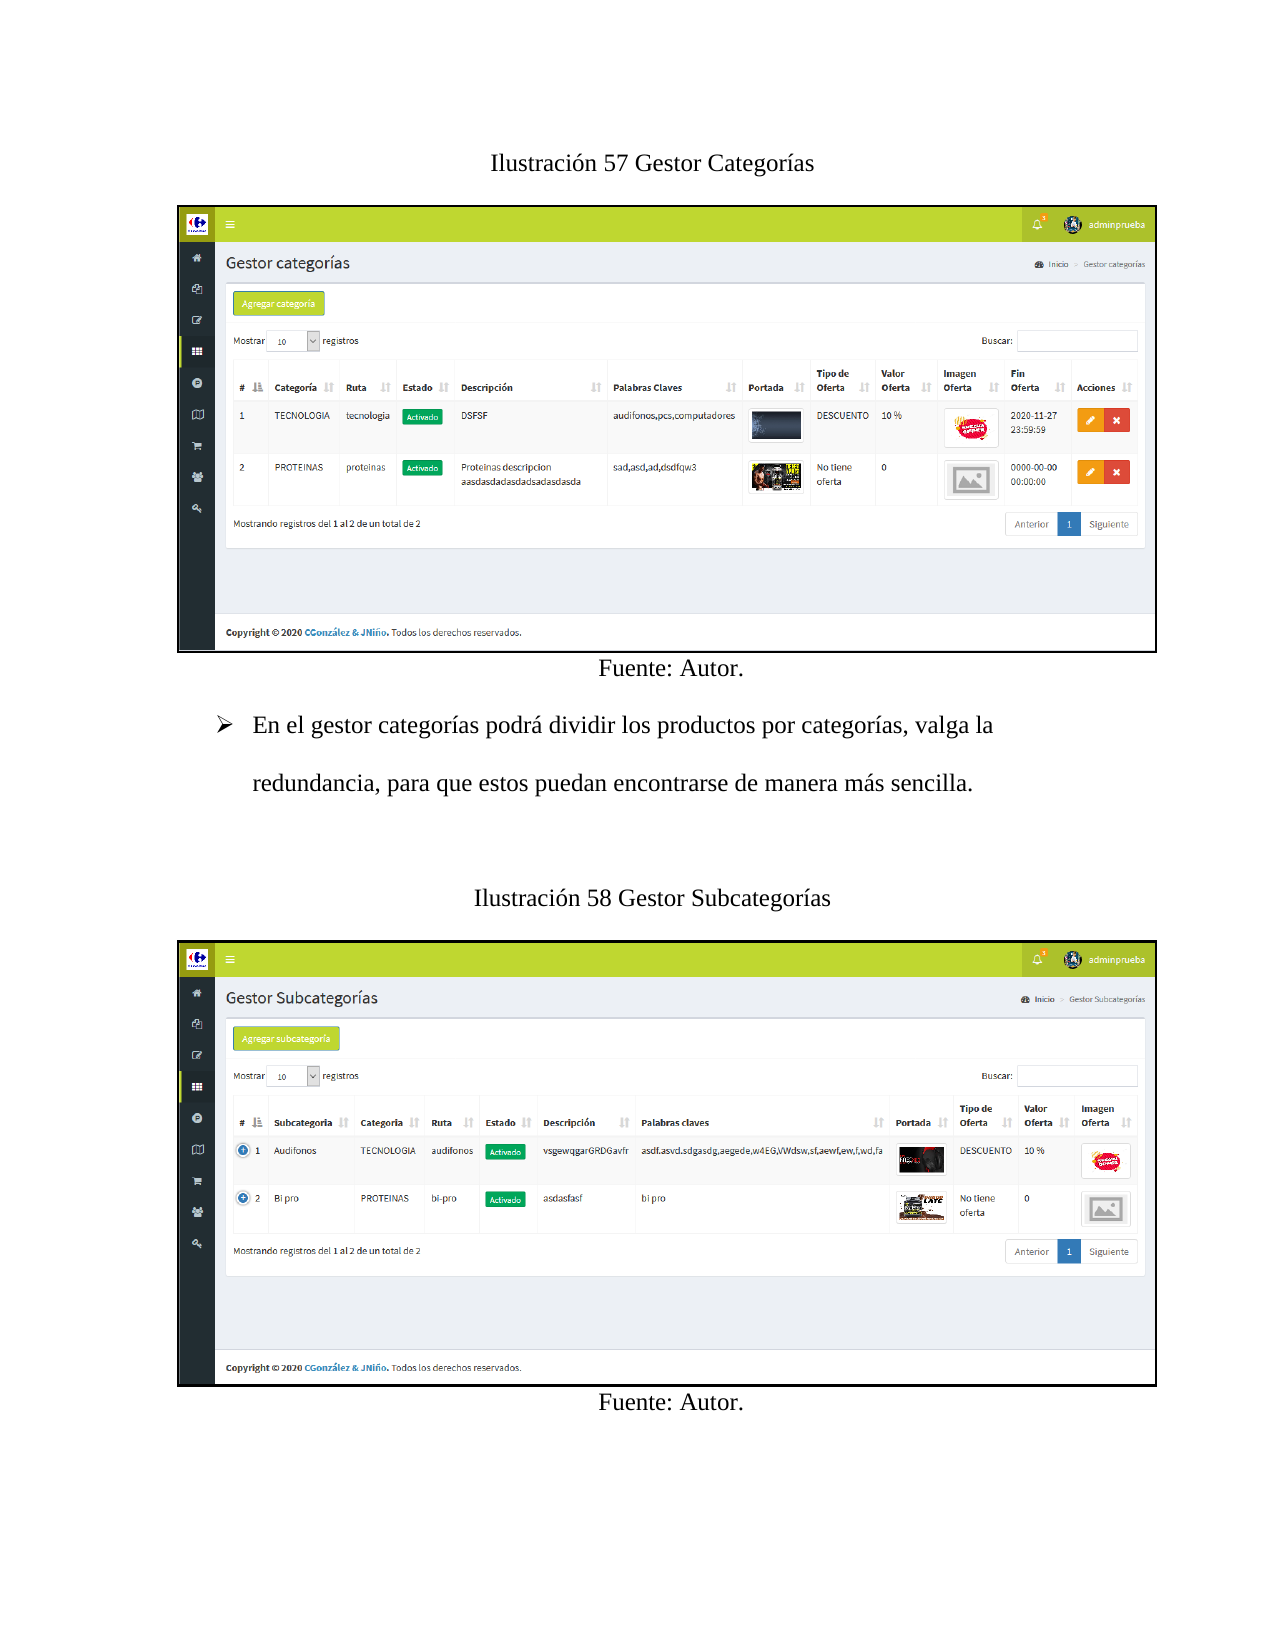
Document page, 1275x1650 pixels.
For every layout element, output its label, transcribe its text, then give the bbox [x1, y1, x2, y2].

text Ilustración 57 Gestor Categorías [148, 148, 1127, 176]
list Fuente: Autor. [215, 653, 1127, 682]
picture [179, 207, 1155, 651]
picture [179, 943, 1155, 1384]
list En el gestor categorías podrá dividir los productos por categorías, valga la redundancia, para que estos puedan encontrarse de manera más sencilla. [215, 710, 1127, 797]
list Fuente: Autor. [215, 1387, 1127, 1415]
text Ilustración 58 Gestor Subcategorías [148, 883, 1127, 912]
